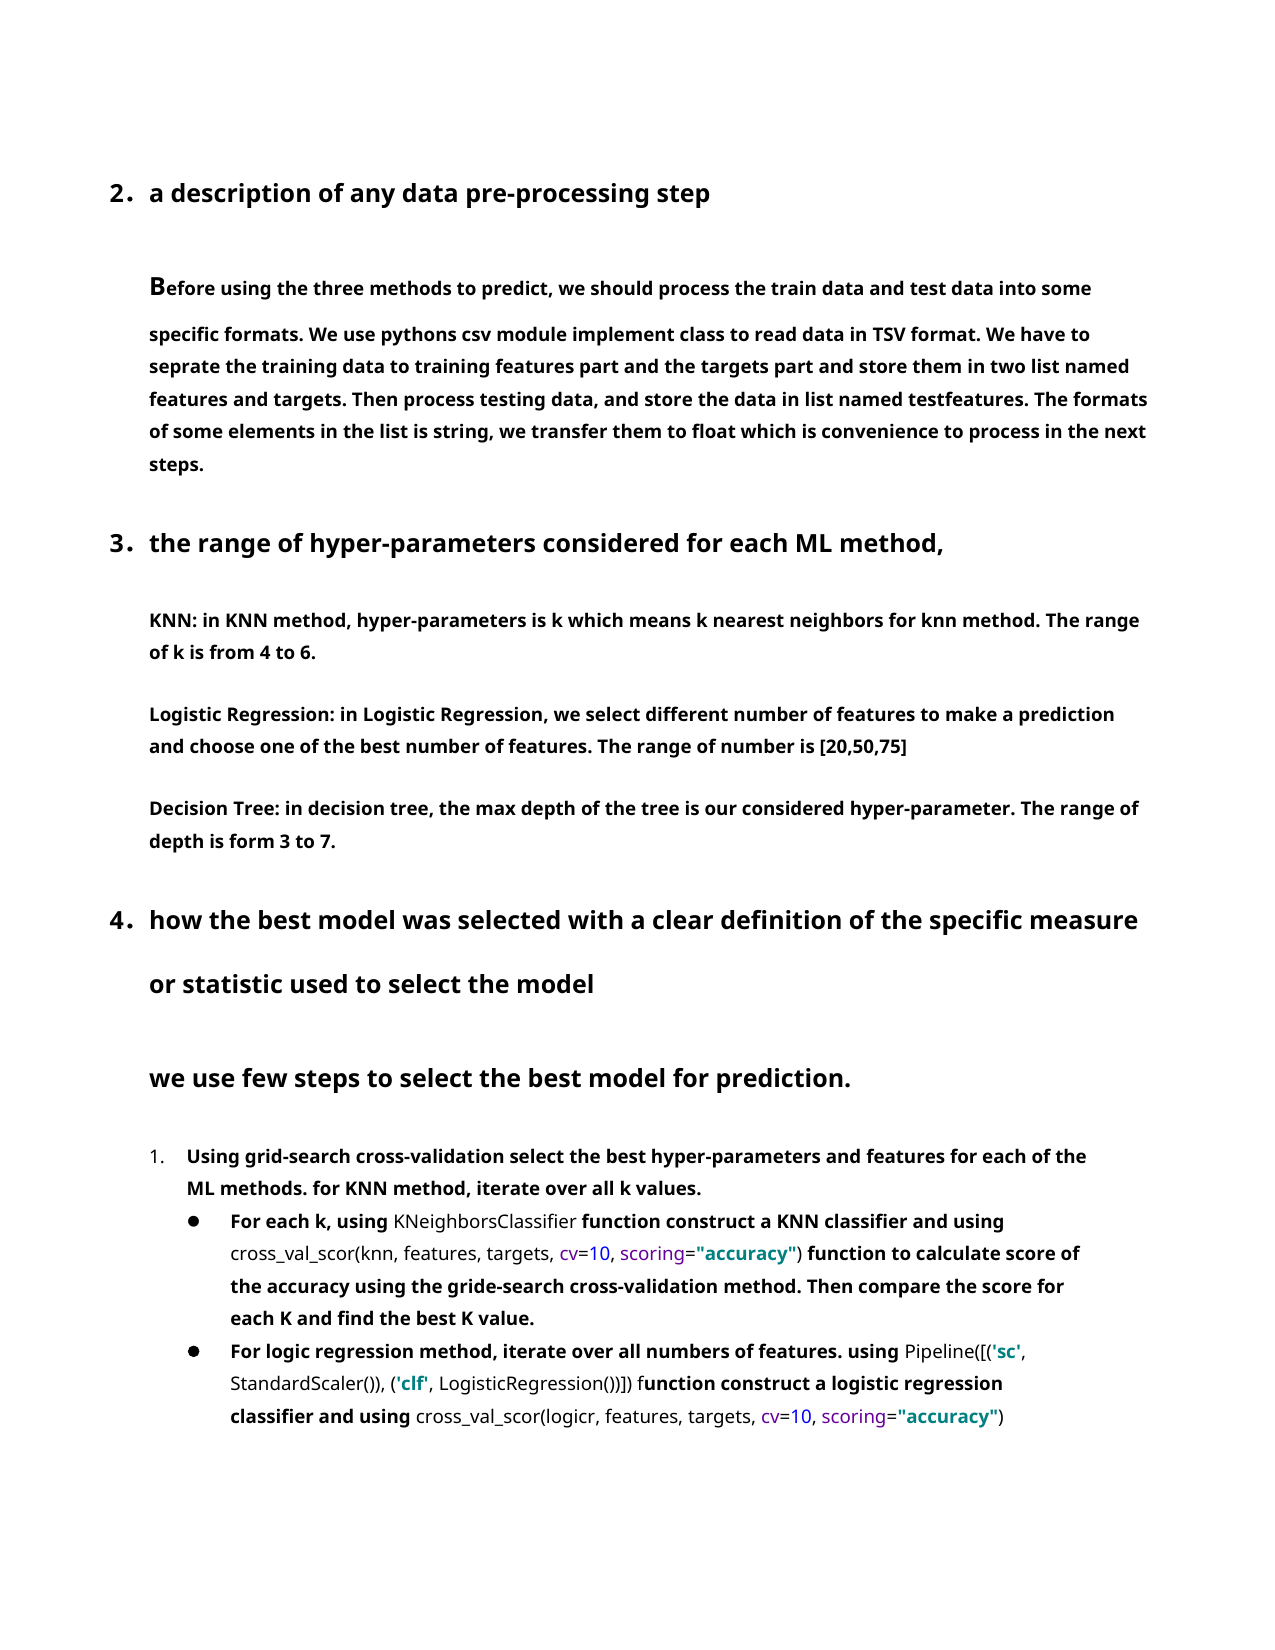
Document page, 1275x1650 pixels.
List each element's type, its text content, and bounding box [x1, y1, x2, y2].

list a description of any data pre-processing step [109, 159, 1150, 224]
list For each k, using KNeighborsClassifier function construct a KNN classifier and using cross_val_scor(knn, features, targets, cv=10, scoring="accuracy") function to calculate score of the accuracy using the gride-search cross-validation method. Then compare the score for each K and find the best K value. [186, 1204, 1087, 1334]
text KNN: in KNN method, hyper-parameters is k which means k nearest neighbors for knn method. The range of k is from 4 to 6. [149, 604, 1150, 669]
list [186, 1334, 1087, 1432]
text Decision Tree: in decision tree, the max depth of the tree is our considered hyper-parameter. The range of depth is form 3 to 7. [149, 792, 1150, 857]
list the range of hyper-parameters considered for each ML method, [109, 509, 1150, 574]
list Using grid-search cross-validation select the best hyper-parameters and features for each of the ML methods. for KNN method, iterate over all k values. [149, 1139, 1087, 1204]
text we use few steps to select the best model for prediction. [149, 1045, 1150, 1110]
text Before using the three methods to predict, we should process the train data and test data into some specific formats. We use pythons csv module implement class to read data in TSV format. We have to seprate the training data to training features part and the targets part and store them in two list named features and targets. Then process testing data, and store the data in list named testfeatures. The formats of some elements in the list is string, we transfer them to float which is convenience to process in the next steps. [149, 253, 1150, 480]
list how the best model was selected with a clear definition of the specific measure or statistic used to select the model [109, 886, 1150, 1016]
text Logistic Regression: in Logistic Regression, we select different number of features to make a prediction and choose one of the best number of features. The range of number is [20,50,75] [149, 698, 1150, 763]
